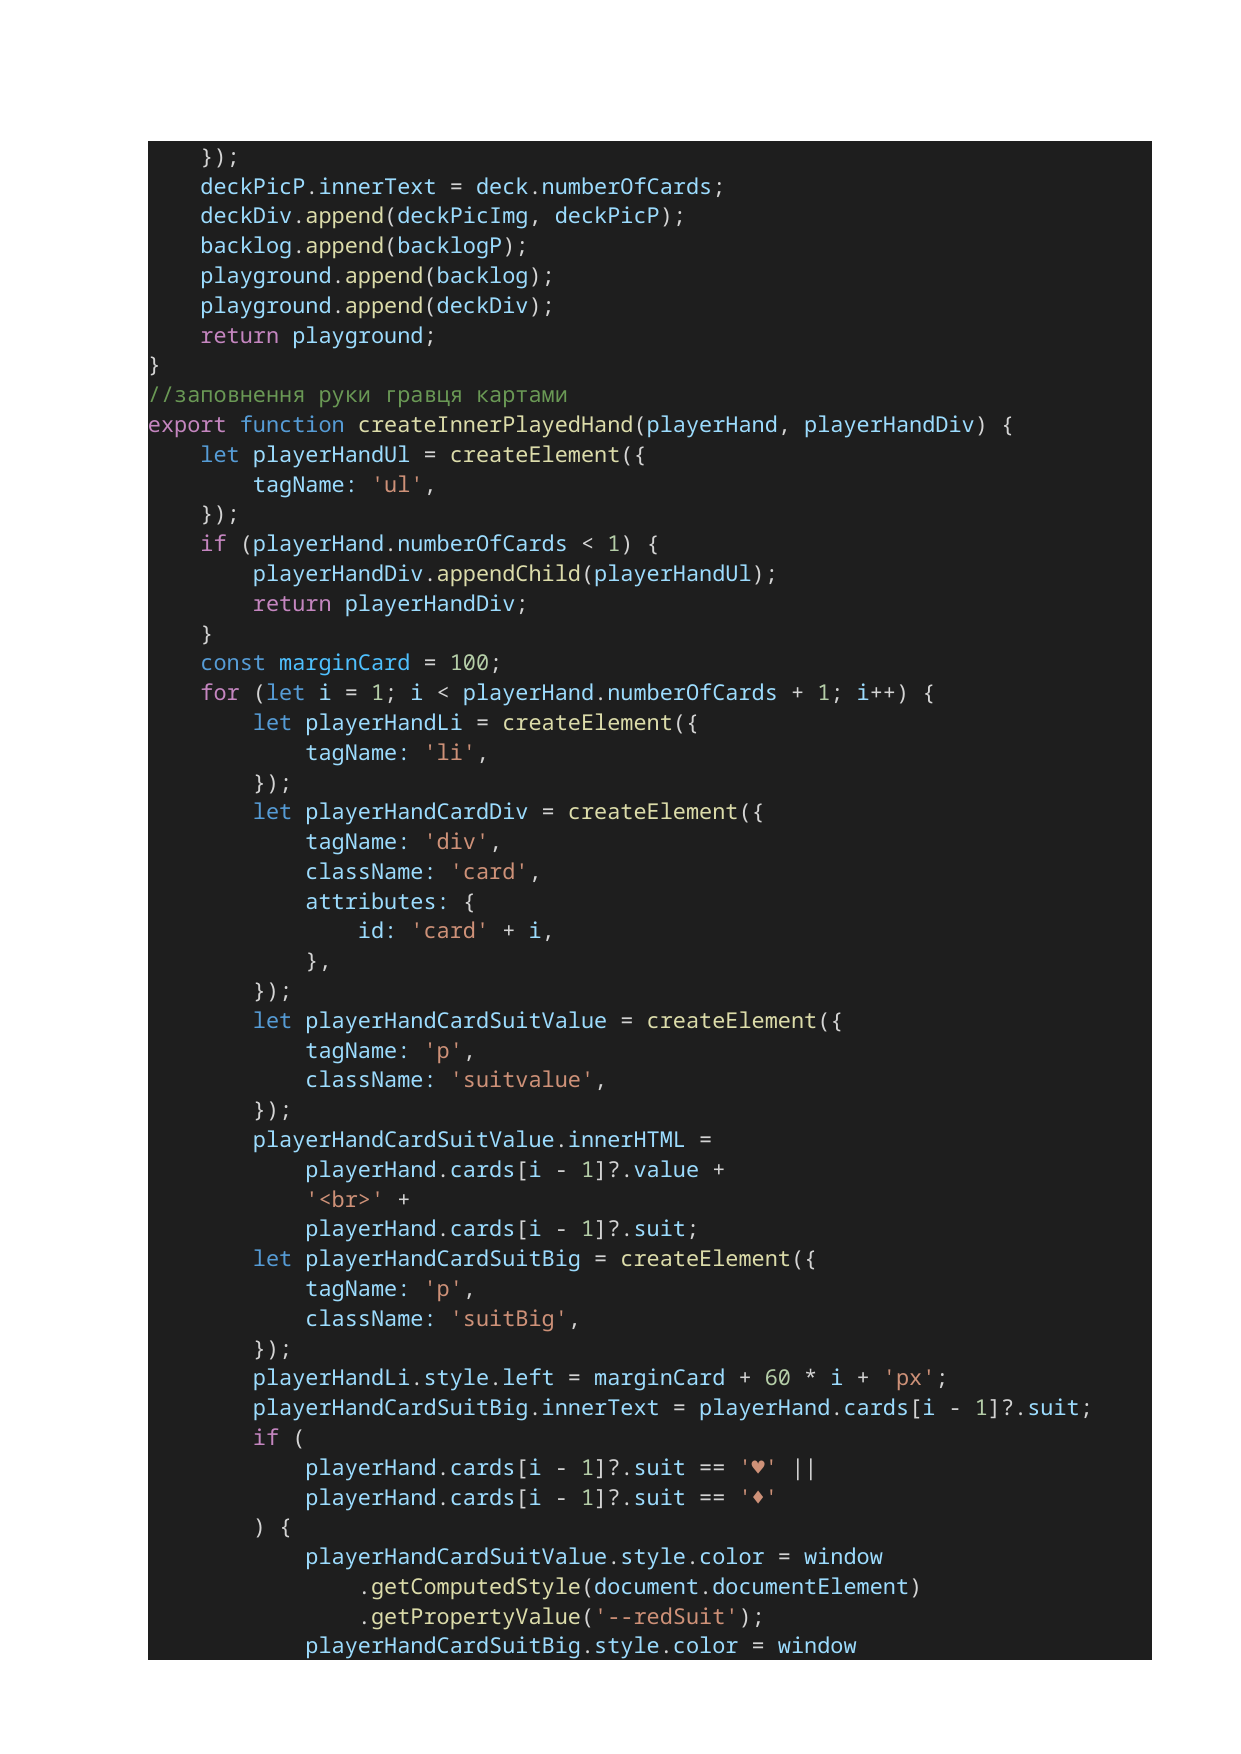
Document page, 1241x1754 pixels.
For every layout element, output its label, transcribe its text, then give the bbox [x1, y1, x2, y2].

text tagName: 'ul', [148, 469, 1152, 498]
text //заповнення руки гравця картами [148, 379, 1152, 409]
text }, [148, 945, 1152, 975]
text for (let i = 1; i < playerHand.numberOfCards + 1; i++) { [148, 677, 1152, 707]
text tagName: 'li', [148, 737, 1152, 767]
text let playerHandUl = createElement({ [148, 439, 1152, 469]
text .getPropertyValue('--redSuit'); [148, 1601, 1152, 1631]
text } [148, 349, 1152, 379]
text if (playerHand.numberOfCards < 1) { [148, 528, 1152, 558]
text return playground; [148, 320, 1152, 349]
text playerHand.cards[i - 1]?.suit; [148, 1213, 1152, 1243]
text tagName: 'p', [148, 1273, 1152, 1303]
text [148, 1571, 1152, 1601]
text }); [148, 498, 1152, 528]
text backlog.append(backlogP); [148, 230, 1152, 260]
text export function createInnerPlayedHand(playerHand, playerHandDiv) { [148, 409, 1152, 439]
text return playerHandDiv; [148, 588, 1152, 618]
text playground.append(backlog); [148, 260, 1152, 290]
text let playerHandCardDiv = createElement({ [148, 796, 1152, 826]
text playerHand.cards[i - 1]?.value + [148, 1154, 1152, 1184]
text let playerHandCardSuitBig = createElement({ [148, 1243, 1152, 1273]
text let playerHandCardSuitValue = createElement({ [148, 1005, 1152, 1035]
text const marginCard = 100; [148, 647, 1152, 677]
text }); [148, 975, 1152, 1005]
text tagName: 'div', [148, 826, 1152, 856]
text }); [148, 1094, 1152, 1124]
text deckDiv.append(deckPicImg, deckPicP); [148, 201, 1152, 230]
text } [148, 618, 1152, 647]
text }); [148, 1333, 1152, 1362]
text playground.append(deckDiv); [148, 290, 1152, 320]
text let playerHandLi = createElement({ [148, 707, 1152, 737]
text playerHand.cards[i - 1]?.suit == '♦' [148, 1482, 1152, 1511]
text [148, 1541, 1152, 1571]
text ) { [148, 1511, 1152, 1541]
text tagName: 'p', [148, 1035, 1152, 1064]
text id: 'card' + i, [148, 916, 1152, 945]
text playerHandCardSuitBig.style.color = window [148, 1631, 1152, 1660]
text if ( [148, 1422, 1152, 1452]
text playerHandLi.style.left = marginCard + 60 * i + 'px'; [148, 1362, 1152, 1392]
text deckPicP.innerText = deck.numberOfCards; [148, 171, 1152, 201]
text }); [148, 141, 1152, 171]
text attributes: { [148, 886, 1152, 916]
text className: 'card', [148, 856, 1152, 886]
text playerHandDiv.appendChild(playerHandUl); [148, 558, 1152, 588]
text '<br>' + [148, 1184, 1152, 1213]
text className: 'suitBig', [148, 1303, 1152, 1333]
text playerHandCardSuitValue.innerHTML = [148, 1124, 1152, 1154]
text playerHandCardSuitBig.innerText = playerHand.cards[i - 1]?.suit; [148, 1392, 1152, 1422]
text playerHand.cards[i - 1]?.suit == '♥' || [148, 1452, 1152, 1482]
text }); [148, 767, 1152, 796]
text className: 'suitvalue', [148, 1064, 1152, 1094]
